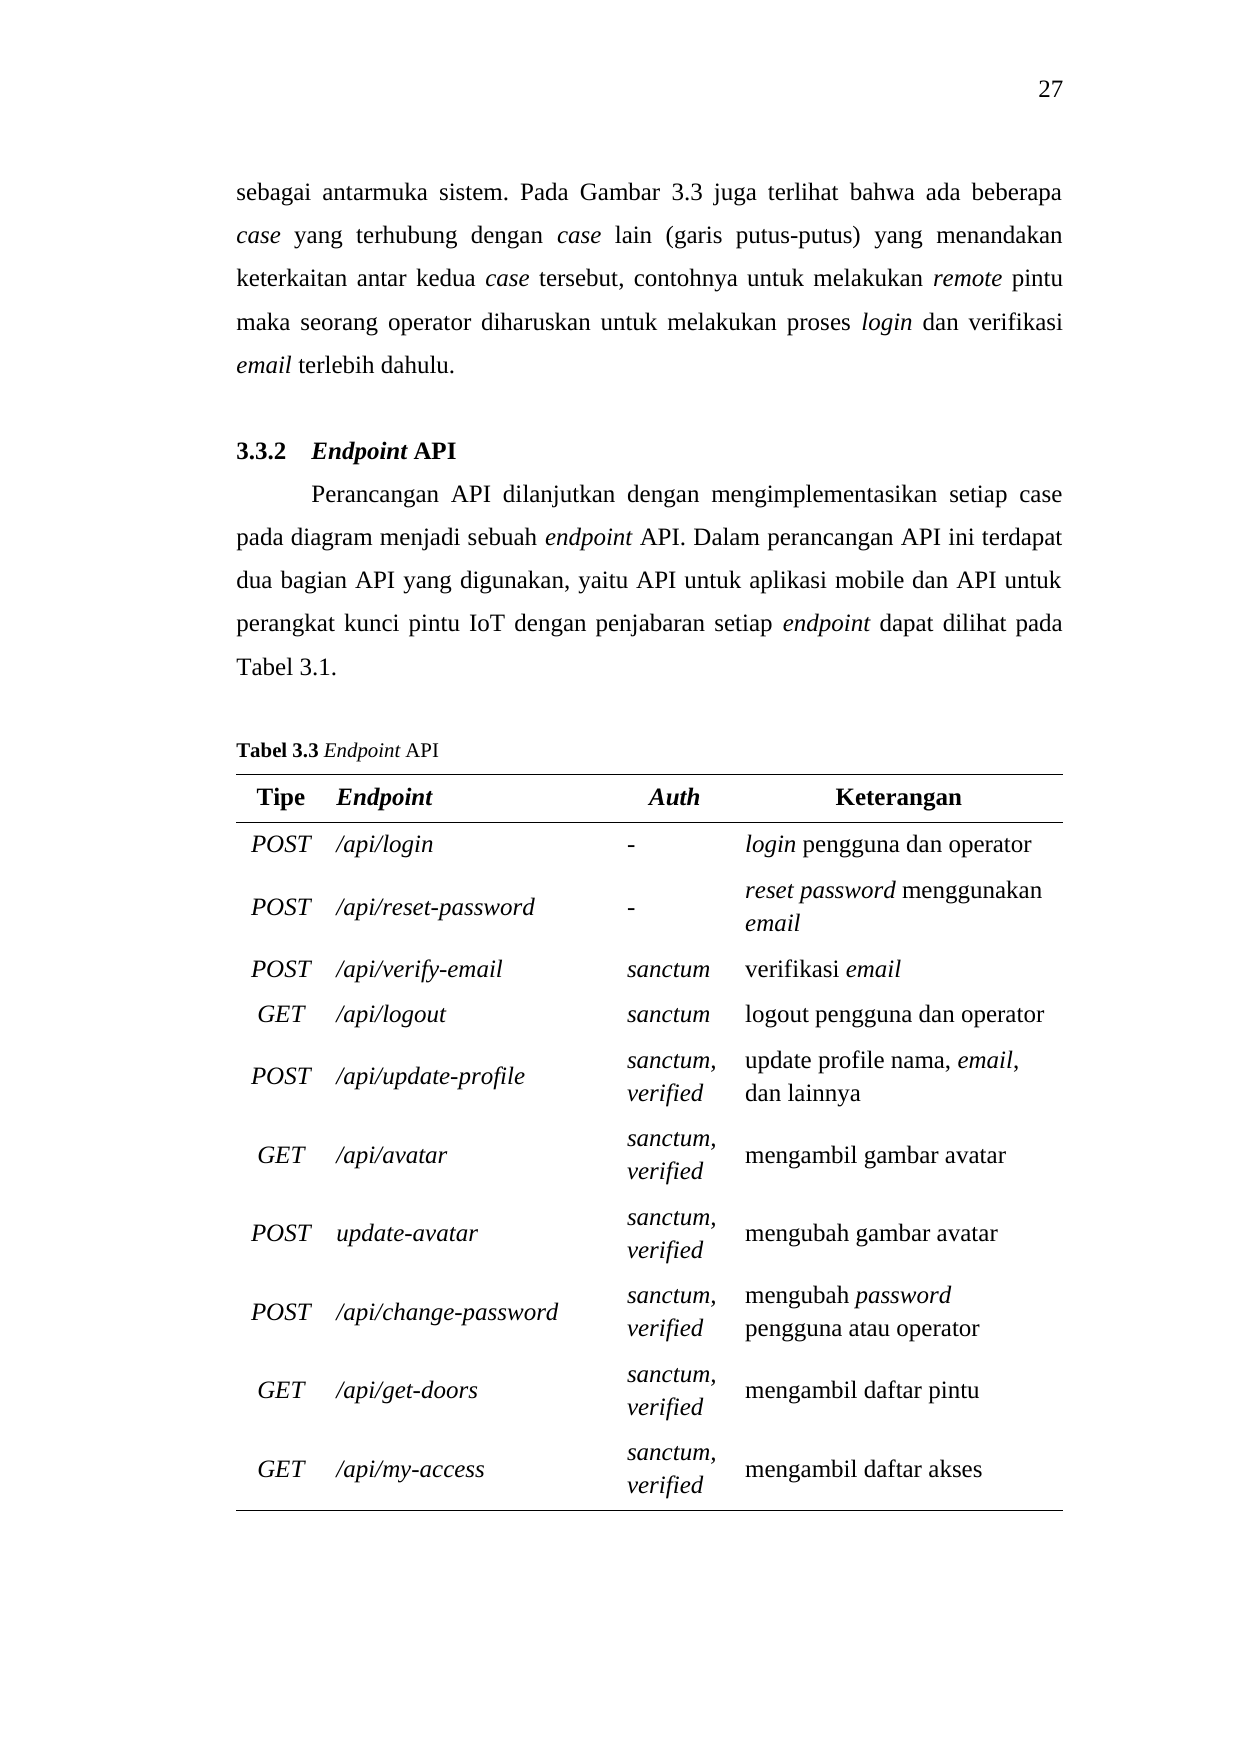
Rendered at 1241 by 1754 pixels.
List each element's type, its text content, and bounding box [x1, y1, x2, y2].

table_cell /api/verify-email [325, 948, 616, 993]
text Endpoint API [236, 436, 1063, 465]
table_cell /api/avatar [325, 1117, 616, 1196]
table_cell sanctum, verified [616, 1117, 734, 1196]
table_cell GET [236, 1431, 325, 1510]
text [236, 177, 1063, 378]
table_cell mengubah password pengguna atau operator [734, 1274, 1063, 1353]
table_cell - [616, 823, 734, 869]
table_cell POST [236, 1039, 325, 1117]
table_cell login pengguna dan operator [734, 823, 1063, 869]
table_cell sanctum, verified [616, 1431, 734, 1510]
table_header Endpoint [325, 775, 616, 822]
table_cell /api/logout [325, 993, 616, 1038]
table_cell sanctum, verified [616, 1196, 734, 1274]
table_cell POST [236, 823, 325, 869]
table_header Tipe [236, 775, 325, 822]
table_cell GET [236, 1353, 325, 1431]
table_cell mengambil daftar akses [734, 1431, 1063, 1510]
table_cell mengambil gambar avatar [734, 1117, 1063, 1196]
table_cell POST [236, 869, 325, 947]
table_cell /api/login [325, 823, 616, 869]
table_cell /api/get-doors [325, 1353, 616, 1431]
table_cell POST [236, 1196, 325, 1274]
table_cell GET [236, 1117, 325, 1196]
table_cell POST [236, 1274, 325, 1353]
table_header Auth [616, 775, 734, 822]
table_cell logout pengguna dan operator [734, 993, 1063, 1038]
table_cell sanctum [616, 948, 734, 993]
table_cell verifikasi email [734, 948, 1063, 993]
table_cell /api/update-profile [325, 1039, 616, 1117]
table_header Keterangan [734, 775, 1063, 822]
table_cell update-avatar [325, 1196, 616, 1274]
table_cell GET [236, 993, 325, 1038]
table_cell /api/reset-password [325, 869, 616, 947]
table_cell sanctum, verified [616, 1039, 734, 1117]
table_cell update profile nama, email, dan lainnya [734, 1039, 1063, 1117]
table_cell sanctum [616, 993, 734, 1038]
table_cell reset password menggunakan email [734, 869, 1063, 947]
table_cell mengubah gambar avatar [734, 1196, 1063, 1274]
table_cell sanctum, verified [616, 1353, 734, 1431]
table_cell mengambil daftar pintu [734, 1353, 1063, 1431]
table_cell sanctum, verified [616, 1274, 734, 1353]
table_cell /api/my-access [325, 1431, 616, 1510]
text Tabel 3.3 Endpoint API [236, 738, 1063, 762]
text Perancangan API dilanjutkan dengan mengimplementasikan setiap case pada diagram menjadi sebuah endpoint API. Dalam perancangan API ini terdapat dua bagian API yang digunakan, yaitu API untuk aplikasi mobile dan API untuk perangkat kunci pintu IoT dengan penjabaran setiap endpoint dapat dilihat pada Tabel 3.1. [236, 479, 1063, 680]
table_cell - [616, 869, 734, 947]
table_cell /api/change-password [325, 1274, 616, 1353]
table_cell POST [236, 948, 325, 993]
